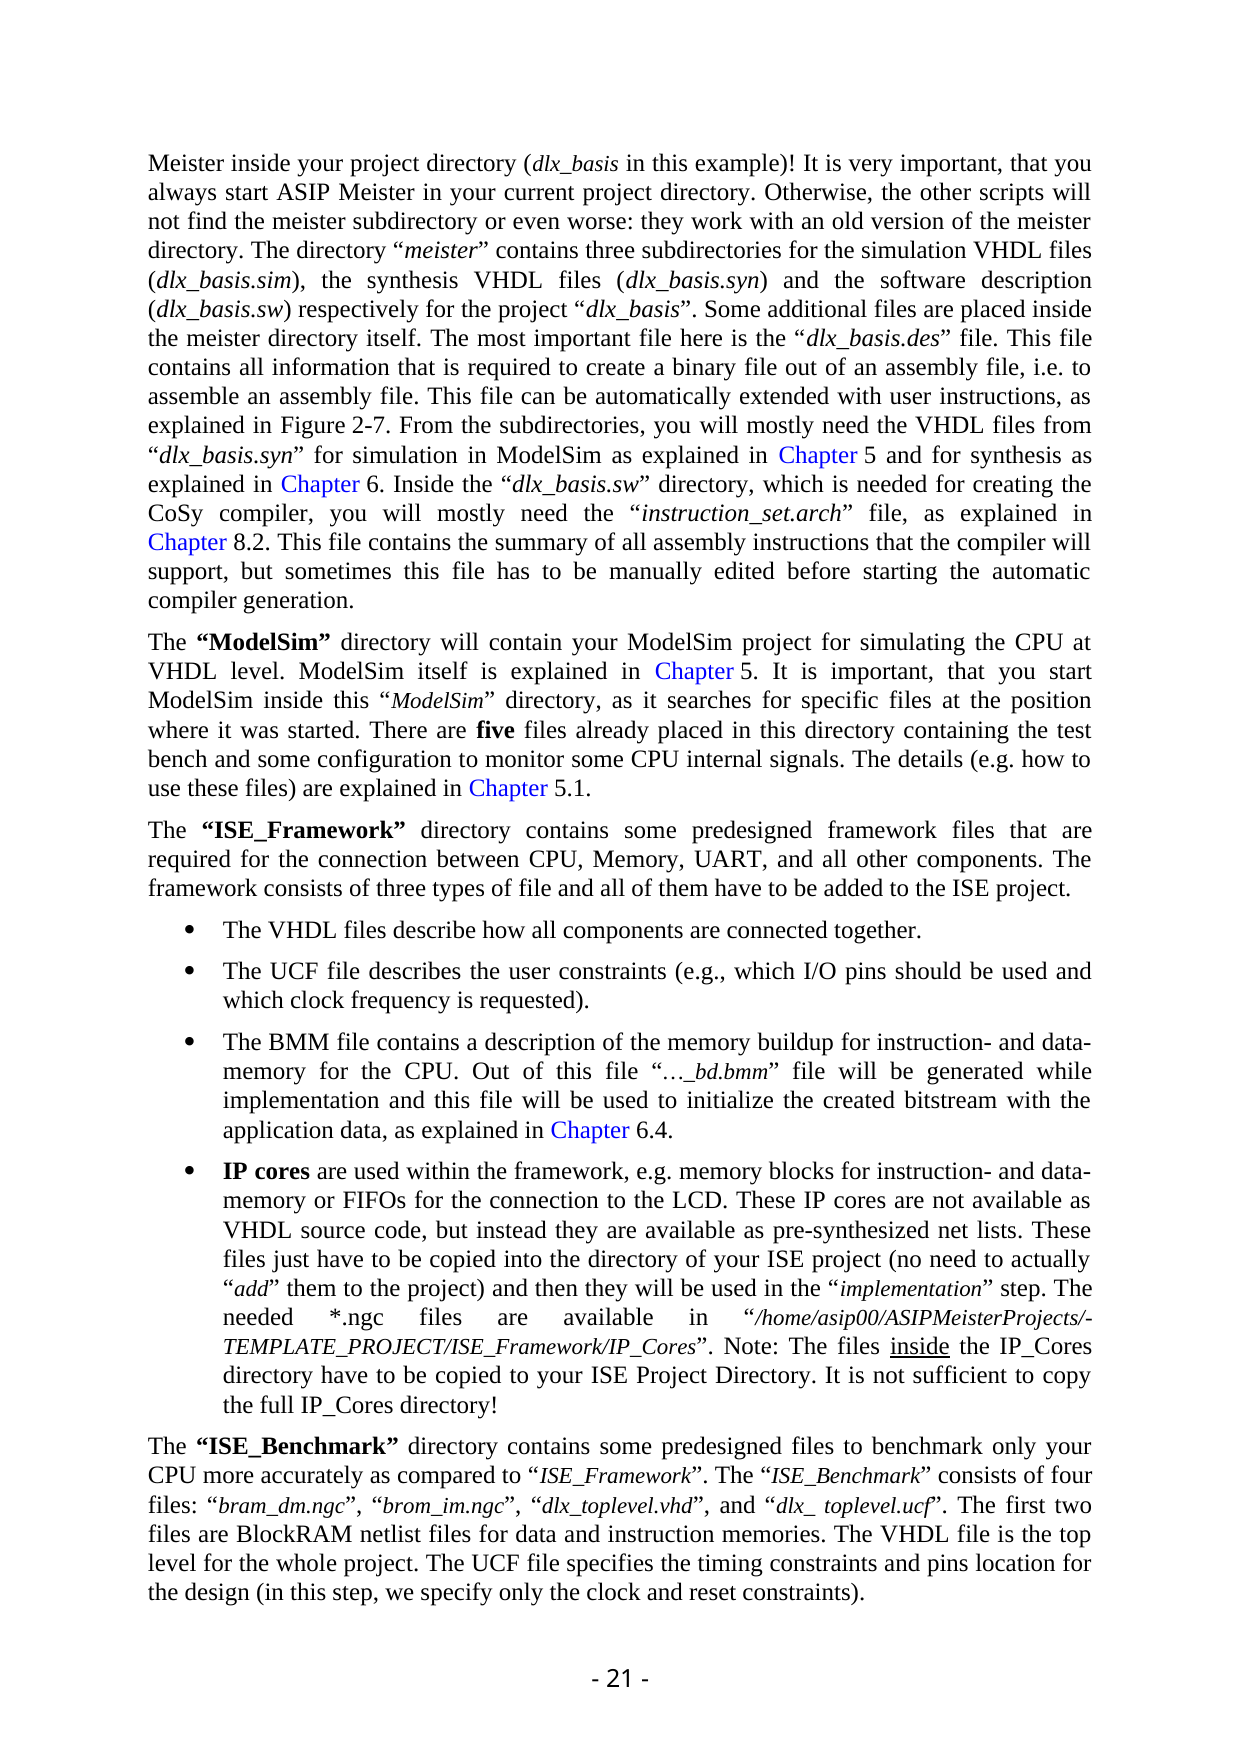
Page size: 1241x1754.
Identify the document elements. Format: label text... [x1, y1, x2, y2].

list IP cores are used within the framework, e.g. memory blocks for instruction- and data-memory or FIFOs for the connection to the LCD. These IP cores are not available as VHDL source code, but instead they are available as pre-synthesized net lists. These files just have to be copied into the directory of your ISE project (no need to actually “add” them to the project) and then they will be used in the “implementation” step. The needed *.ngc files are available in “/home/asip00/ASIPMeisterProjects/TEMPLATE_PROJECT/ISE_Framework/IP_Cores”. Note: The files inside the IP_Cores directory have to be copied to your ISE Project Directory. It is not sufficient to copy the full IP_Cores directory! [185, 1156, 1092, 1418]
list The UCF file describes the user constraints (e.g., which I/O pins should be used and which clock frequency is requested). [185, 956, 1092, 1014]
list The BMM file contains a description of the memory buildup for instruction- and data-memory for the CPU. Out of this file “…_bd.bmm” file will be generated while implementation and this file will be used to initialize the created bitstream with the application data, as explained in Chapter ‎6.4. [185, 1027, 1092, 1143]
text The “ISE_Framework” directory contains some predesigned framework files that are required for the connection between CPU, Memory, UART, and all other components. The framework consists of three types of file and all of them have to be added to the ISE project. [148, 814, 1092, 902]
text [148, 148, 1092, 614]
text The “ISE_Benchmark” directory contains some predesigned files to benchmark only your CPU more accurately as compared to “ISE_Framework”. The “ISE_Benchmark” consists of four files: “bram_dm.ngc”, “brom_im.ngc”, “dlx_toplevel.vhd”, and “dlx_ toplevel.ucf”. The first two files are BlockRAM netlist files for data and instruction memories. The VHDL file is the top level for the whole project. The UCF file specifies the timing constraints and pins location for the design (in this step, we specify only the clock and reset constraints). [148, 1431, 1092, 1606]
list The VHDL files describe how all components are connected together. [185, 914, 1092, 943]
text The “ModelSim” directory will contain your ModelSim project for simulating the CPU at VHDL level. ModelSim itself is explained in Chapter ‎5. It is important, that you start ModelSim inside this “ModelSim” directory, as it searches for specific files at the position where it was started. There are five files already placed in this directory containing the test bench and some configuration to monitor some CPU internal signals. The details (e.g. how to use these files) are explained in Chapter ‎5.1. [148, 627, 1092, 802]
